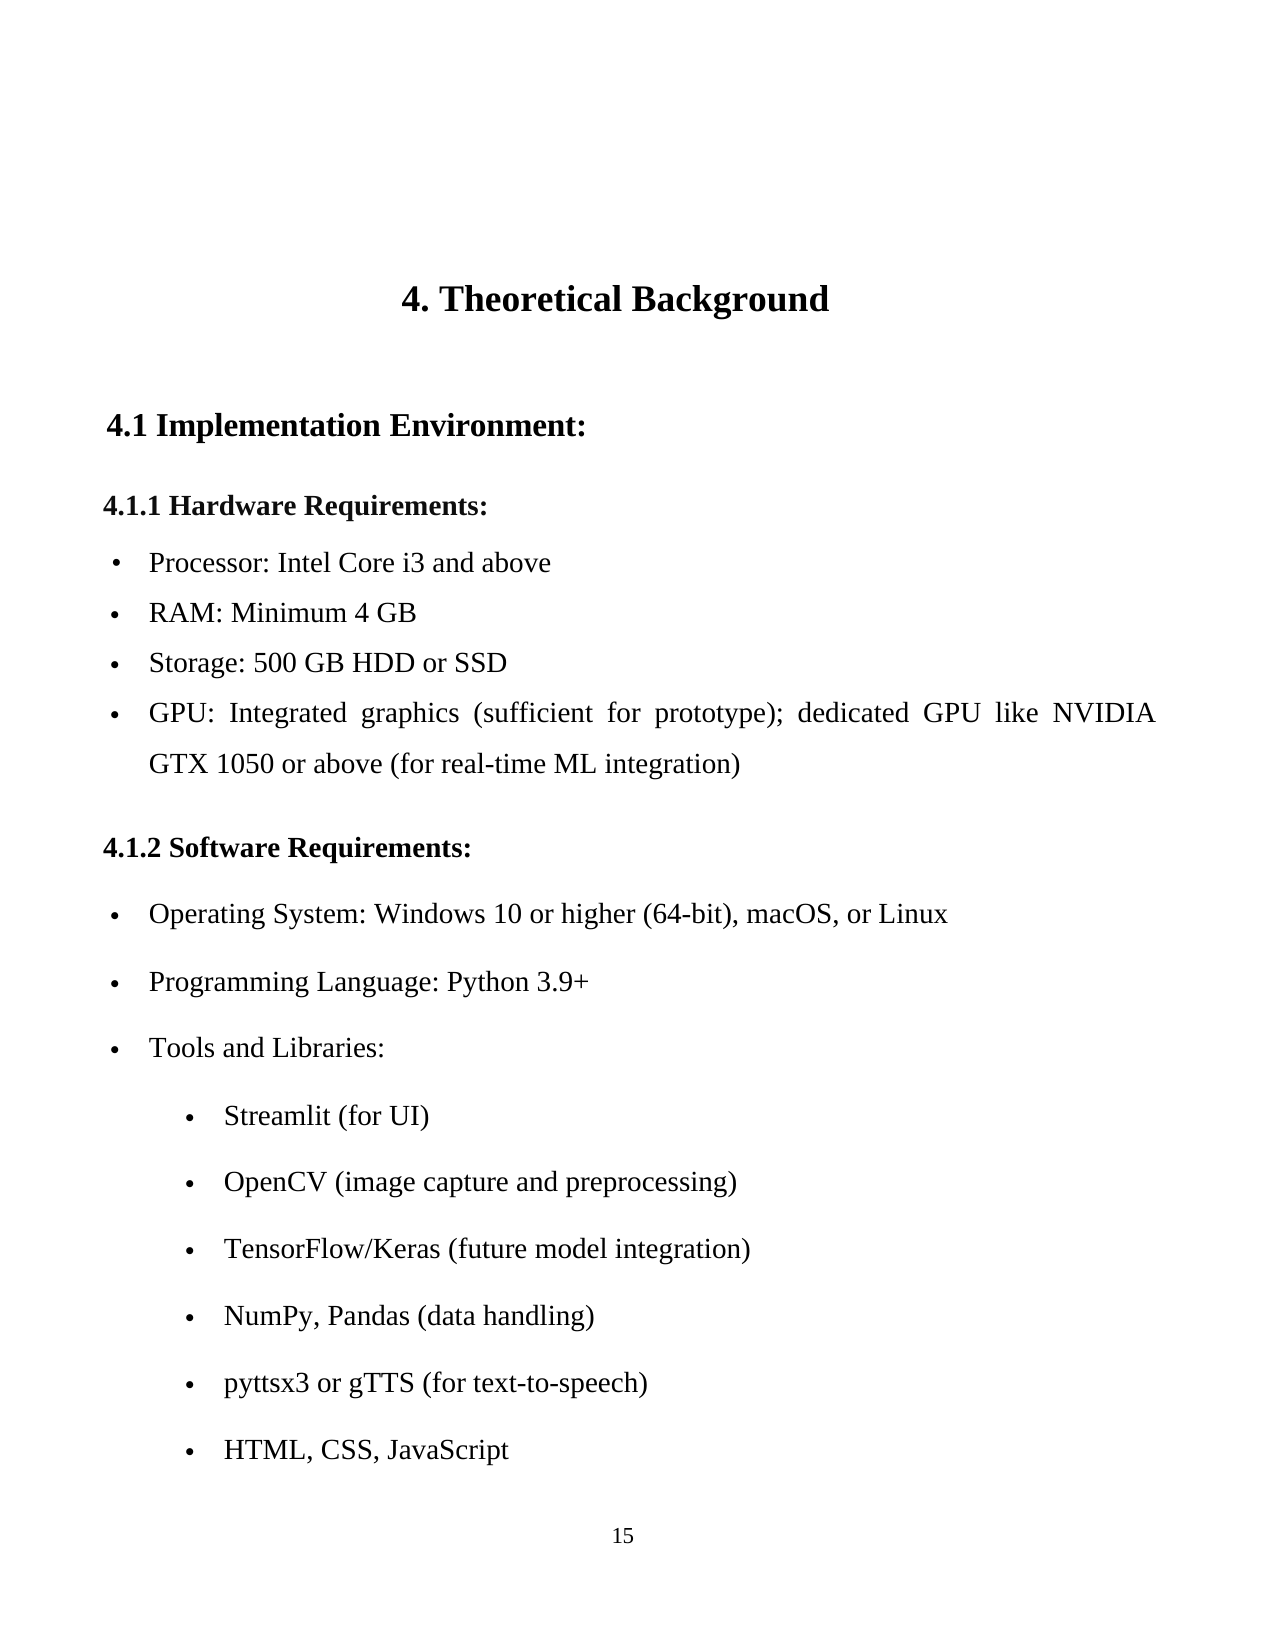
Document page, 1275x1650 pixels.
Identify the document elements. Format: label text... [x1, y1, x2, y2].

subtitle Processor: Intel Core i3 and above [111, 545, 1157, 578]
list Streamlit (for UI) [186, 1098, 1157, 1131]
list pyttsx3 or gTTS (for text-to-speech) [186, 1366, 1157, 1399]
list Programming Language: Python 3.9+ [111, 964, 1157, 997]
subtitle GPU: Integrated graphics (sufficient for prototype); dedicated GPU like NVIDIA GTX 1050 or above (for real-time ML integration) [111, 696, 1157, 779]
list TensorFlow/Keras (future model integration) [186, 1232, 1157, 1265]
text 4. Theoretical Background [74, 276, 1157, 319]
list HTML, CSS, JavaScript [186, 1432, 1157, 1466]
list Operating System: Windows 10 or higher (64-bit), macOS, or Linux [111, 897, 1157, 930]
subtitle 4.1 Implementation Environment: [90, 406, 1157, 444]
list NumPy, Pandas (data handling) [186, 1298, 1157, 1332]
subtitle Storage: 500 GB HDD or SSD [111, 645, 1157, 679]
subtitle 4.1.1 Hardware Requirements: [74, 488, 1157, 522]
subtitle RAM: Minimum 4 GB [111, 595, 1157, 628]
text 4.1.2 Software Requirements: [74, 830, 1157, 863]
list OpenCV (image capture and preprocessing) [186, 1164, 1157, 1198]
list Tools and Libraries: [111, 1031, 1157, 1064]
